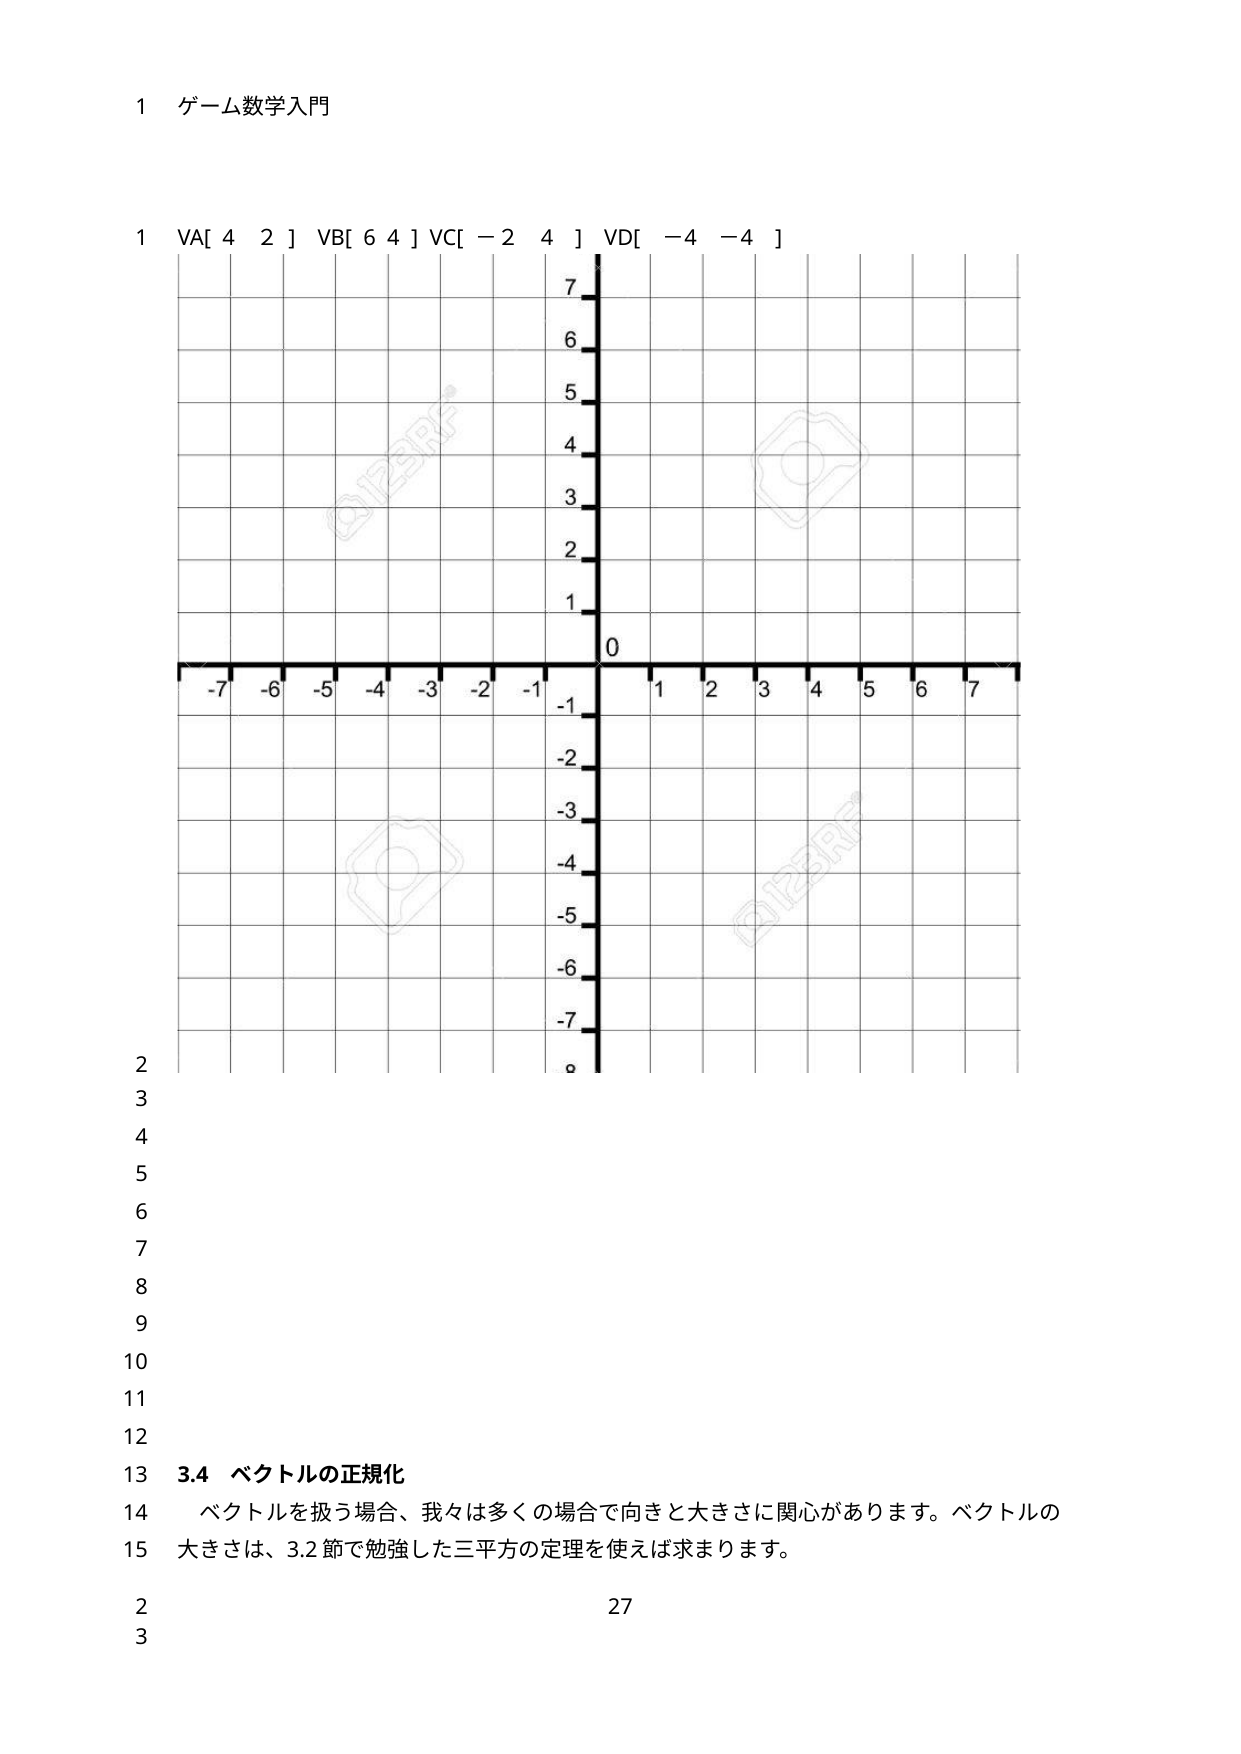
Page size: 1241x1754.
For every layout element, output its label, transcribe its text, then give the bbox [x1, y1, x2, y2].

picture [177, 254, 1021, 1073]
subtitle 3.4 ベクトルの正規化 [177, 1454, 1063, 1492]
text VA[ 4 ２ ] VB[ 6 4 ] VC[ －２ 4 ] VD[ －4 －4 ] [177, 217, 1063, 254]
text ベクトルを扱う場合、我々は多くの場合で向きと大きさに関心があります。ベクトルの大きさは、3.2節で勉強した三平方の定理を使えば求まります。 [177, 1492, 1063, 1567]
